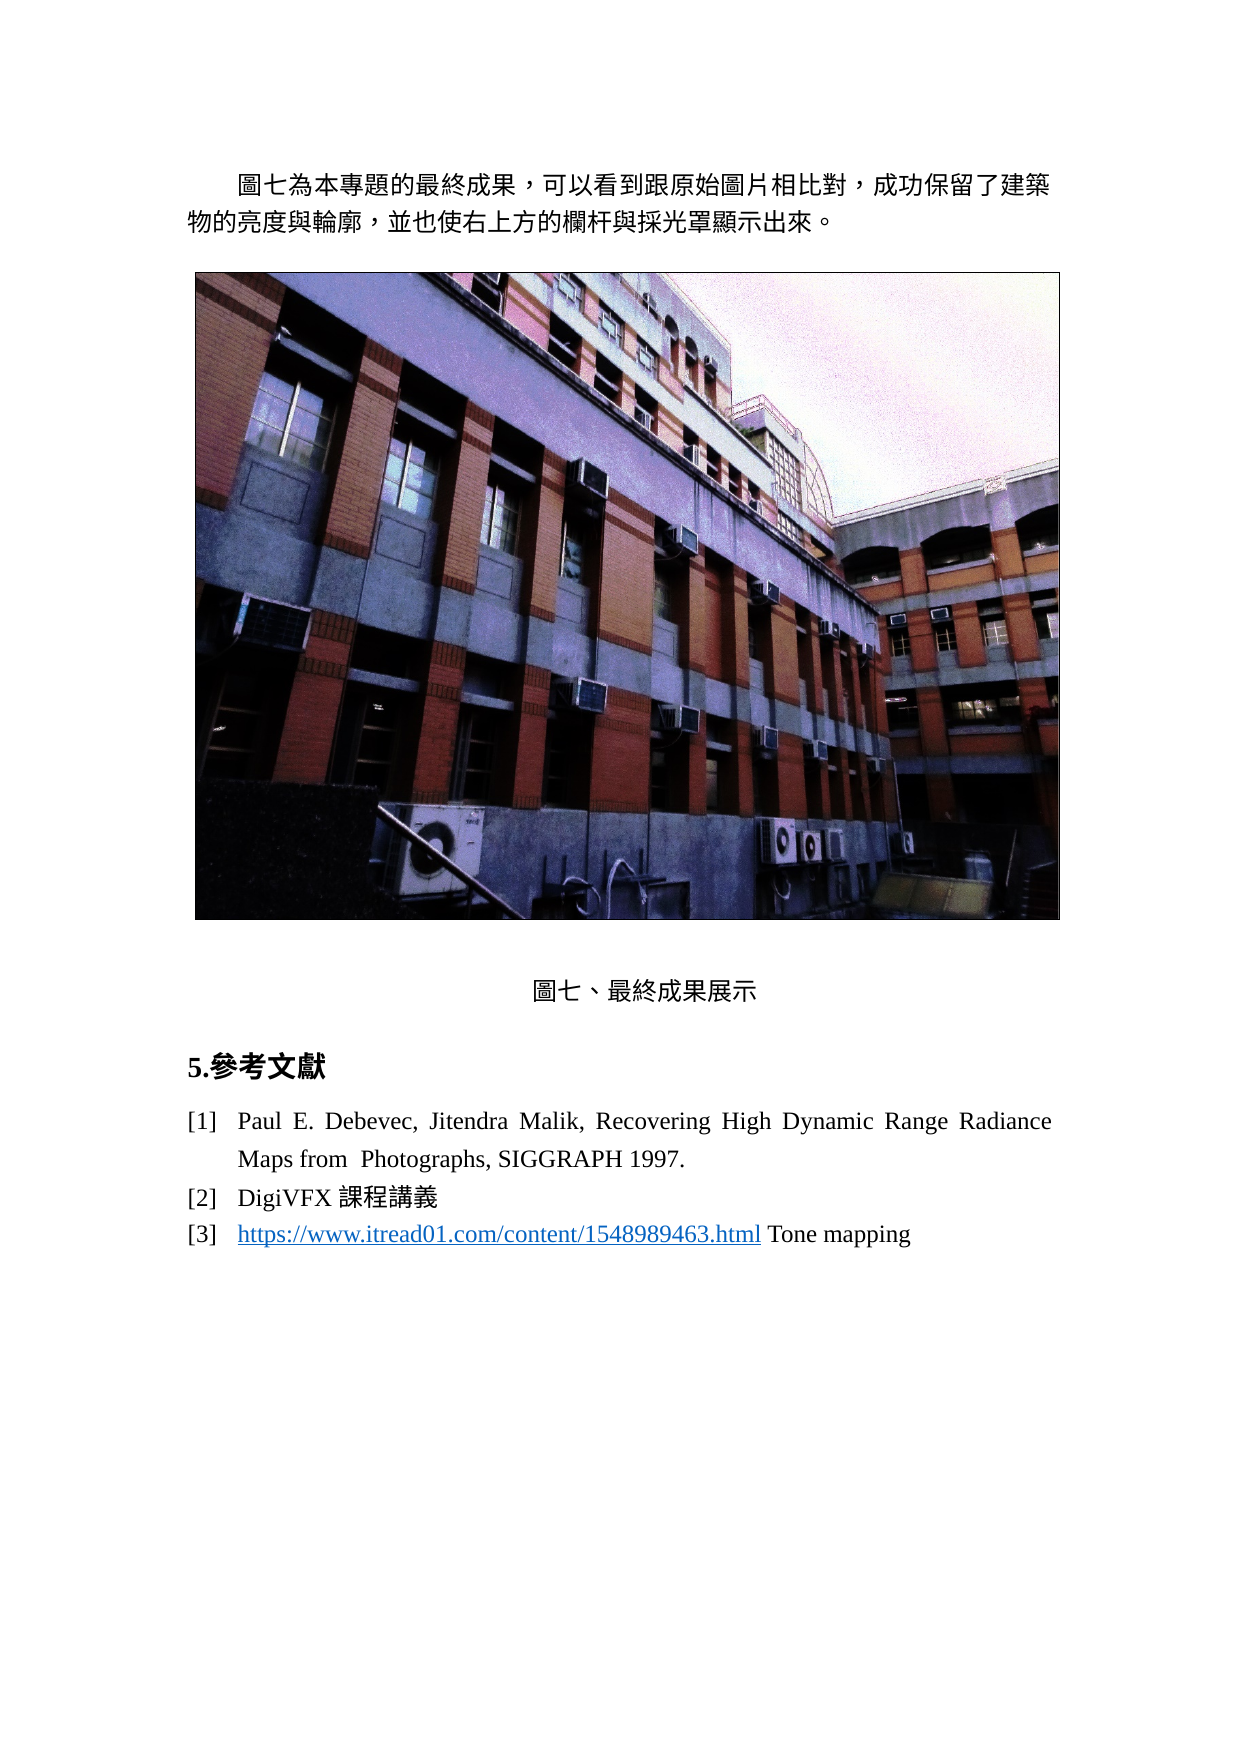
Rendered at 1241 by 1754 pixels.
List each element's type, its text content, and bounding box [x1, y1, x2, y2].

list DigiVFX 課程講義 [187, 1177, 1053, 1214]
list Paul E. Debevec, Jitendra Malik, Recovering High Dynamic Range Radiance Maps from Photographs, SIGGRAPH 1997. [187, 1102, 1053, 1177]
text 圖七為本專題的最終成果，可以看到跟原始圖片相比對，成功保留了建築物的亮度與輪廓，並也使右上方的欄杆與採光罩顯示出來。 [187, 164, 1053, 239]
picture [196, 273, 1059, 919]
list https://www.itread01.com/content/1548989463.html Tone mapping [187, 1214, 1053, 1252]
text 5.參考文獻 [187, 1027, 1053, 1102]
